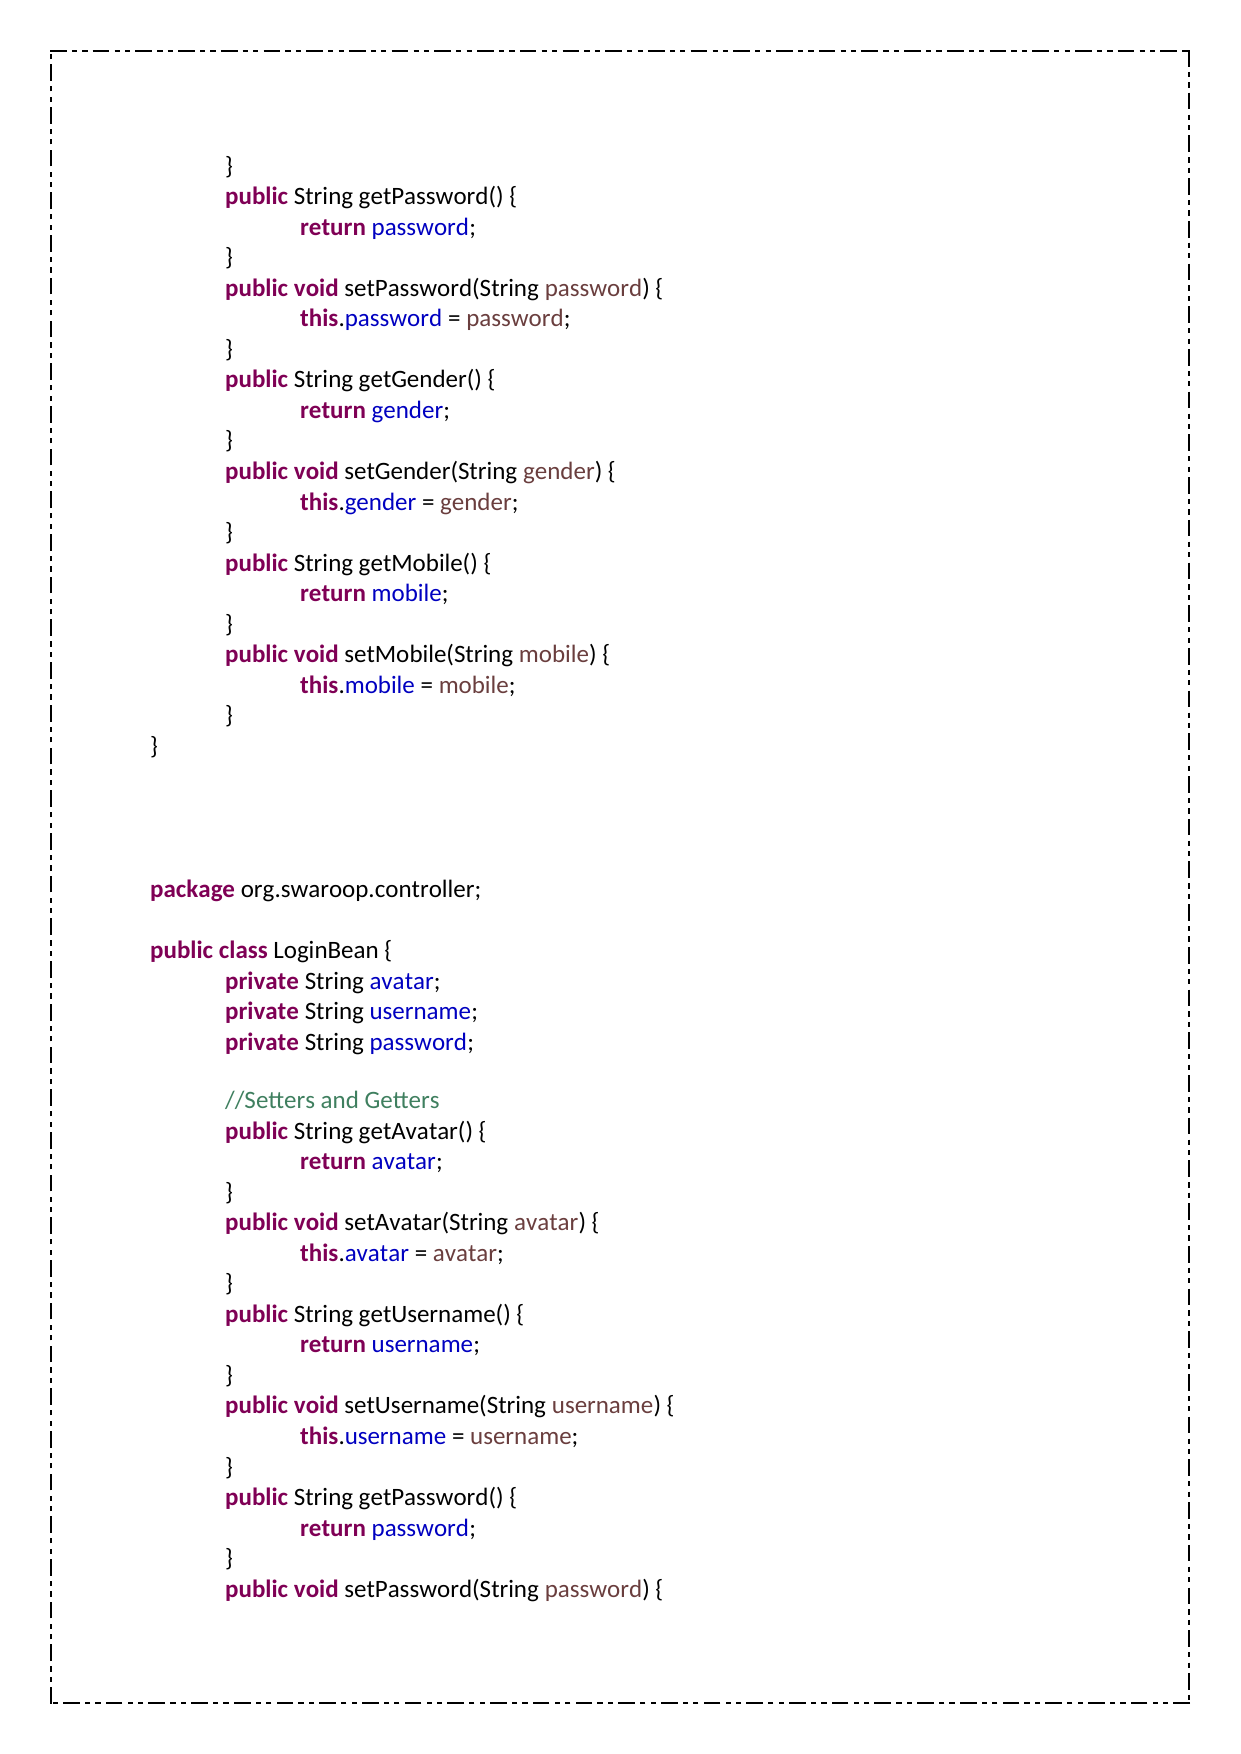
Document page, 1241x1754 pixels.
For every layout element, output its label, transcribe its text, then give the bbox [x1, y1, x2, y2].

text public String getUsername() { [150, 1298, 1090, 1328]
text this.username = username; [150, 1420, 1090, 1451]
text } [150, 730, 1090, 760]
text } [150, 516, 1090, 547]
text public String getPassword() { [150, 181, 1090, 211]
text } [150, 608, 1090, 638]
text public void setGender(String gender) { [150, 455, 1090, 486]
text this.gender = gender; [150, 486, 1090, 516]
text } [150, 1176, 1090, 1206]
text this.avatar = avatar; [150, 1237, 1090, 1267]
text } [150, 333, 1090, 364]
text this.mobile = mobile; [150, 669, 1090, 699]
text } [150, 150, 1090, 181]
text } [150, 1542, 1090, 1573]
text package org.swaroop.controller; [150, 873, 1090, 904]
text public class LoginBean { [150, 934, 1090, 965]
text public String getGender() { [150, 364, 1090, 394]
text return mobile; [150, 577, 1090, 608]
text return avatar; [150, 1145, 1090, 1176]
text return password; [150, 211, 1090, 242]
text private String password; [150, 1026, 1090, 1056]
text } [150, 425, 1090, 455]
text public String getPassword() { [150, 1481, 1090, 1512]
text public void setMobile(String mobile) { [150, 638, 1090, 669]
text } [150, 242, 1090, 272]
text } [150, 1267, 1090, 1298]
text public void setAvatar(String avatar) { [150, 1206, 1090, 1237]
text public void setUsername(String username) { [150, 1389, 1090, 1420]
text this.password = password; [150, 303, 1090, 333]
text public String getMobile() { [150, 547, 1090, 577]
text public void setPassword(String password) { [150, 272, 1090, 303]
text private String username; [150, 995, 1090, 1026]
text } [150, 1451, 1090, 1481]
text } [150, 1359, 1090, 1389]
text return gender; [150, 394, 1090, 425]
text public String getAvatar() { [150, 1115, 1090, 1145]
text //Setters and Getters [150, 1084, 1090, 1115]
text return password; [150, 1512, 1090, 1542]
text public void setPassword(String password) { [150, 1573, 1090, 1603]
text return username; [150, 1328, 1090, 1359]
text } [150, 699, 1090, 730]
text private String avatar; [150, 965, 1090, 995]
